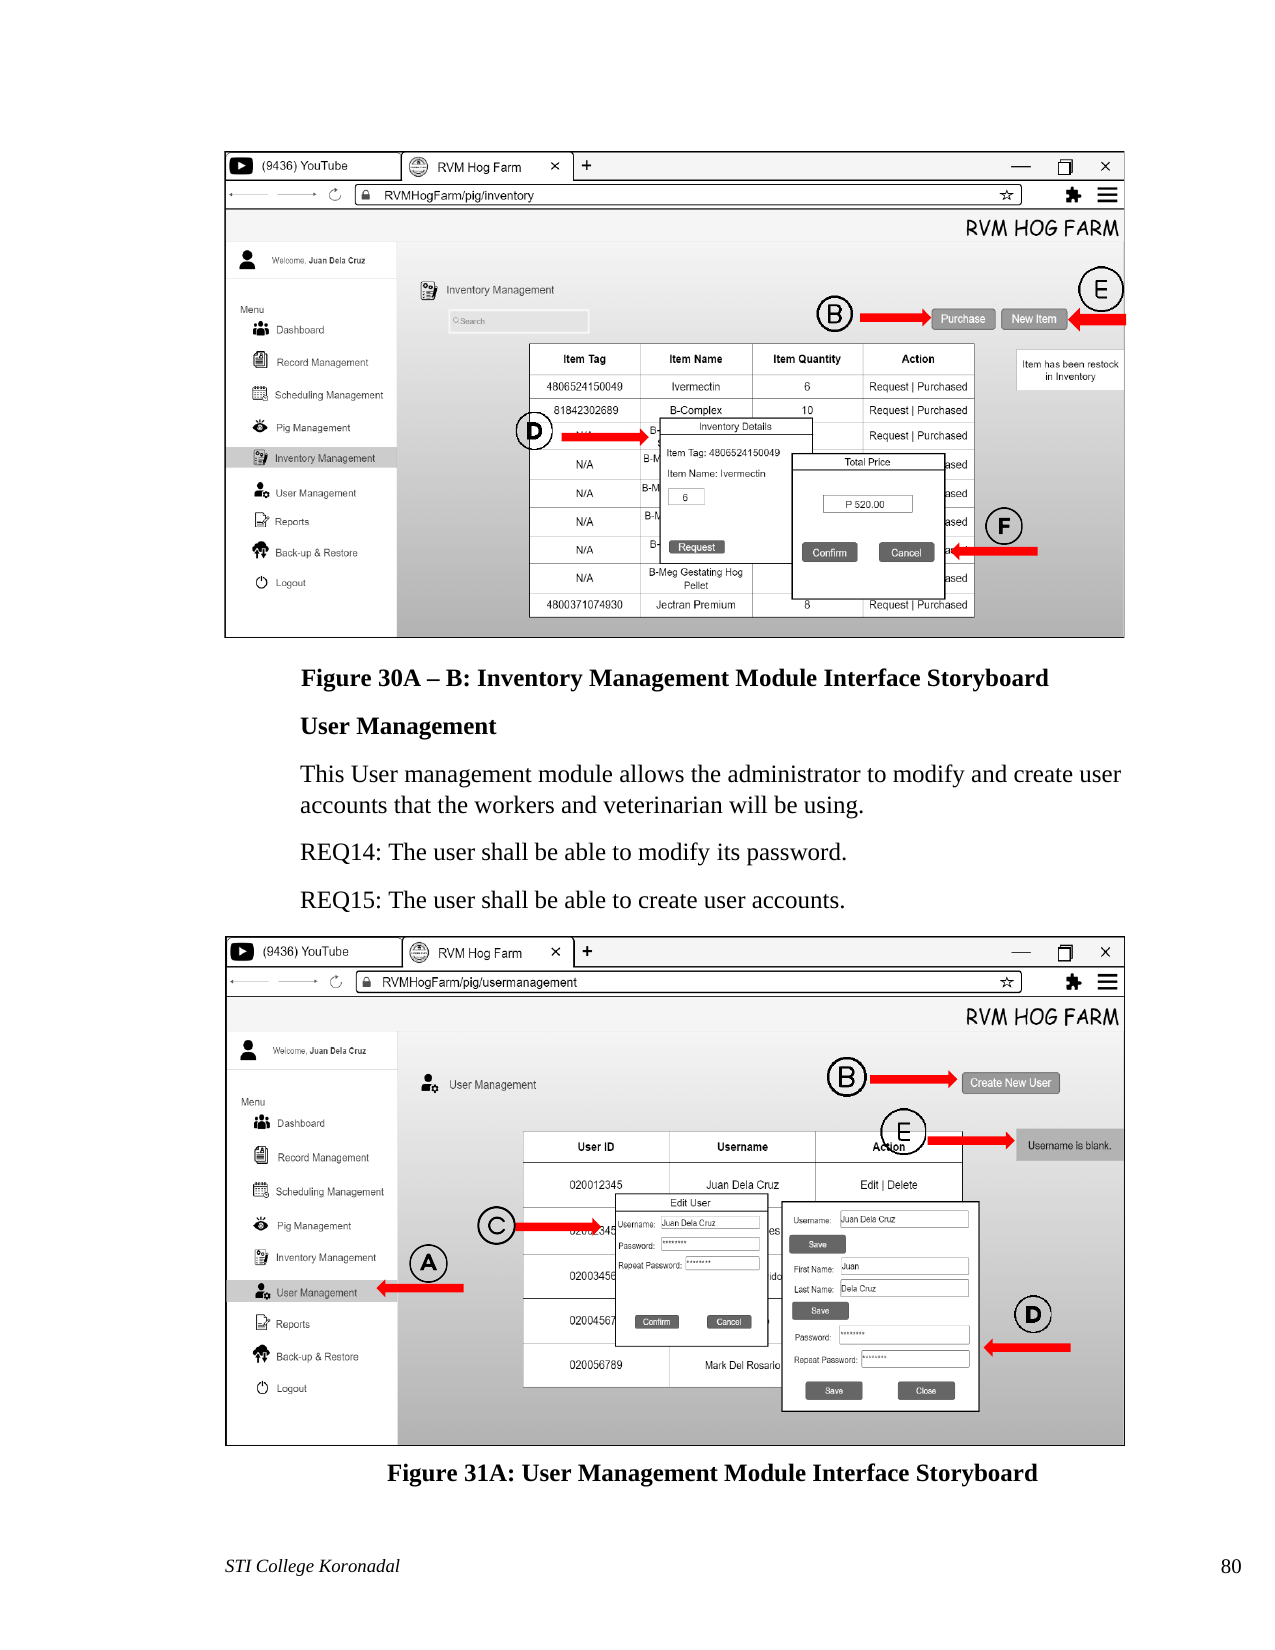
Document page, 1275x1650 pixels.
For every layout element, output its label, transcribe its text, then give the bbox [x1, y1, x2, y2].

text This User management module allows the administrator to modify and create user accounts that the workers and veterinarian will be using. [300, 759, 1125, 818]
text User Management [300, 711, 1125, 740]
picture [224, 150, 1125, 638]
text REQ15: The user shall be able to create user accounts. [300, 885, 1125, 914]
picture [225, 936, 1125, 1446]
text Figure 31A: User Management Module Interface Storyboard [300, 1458, 1125, 1486]
text Figure 30A – B: Inventory Management Module Interface Storyboard [225, 663, 1125, 692]
text REQ14: The user shall be able to modify its password. [300, 837, 1125, 866]
